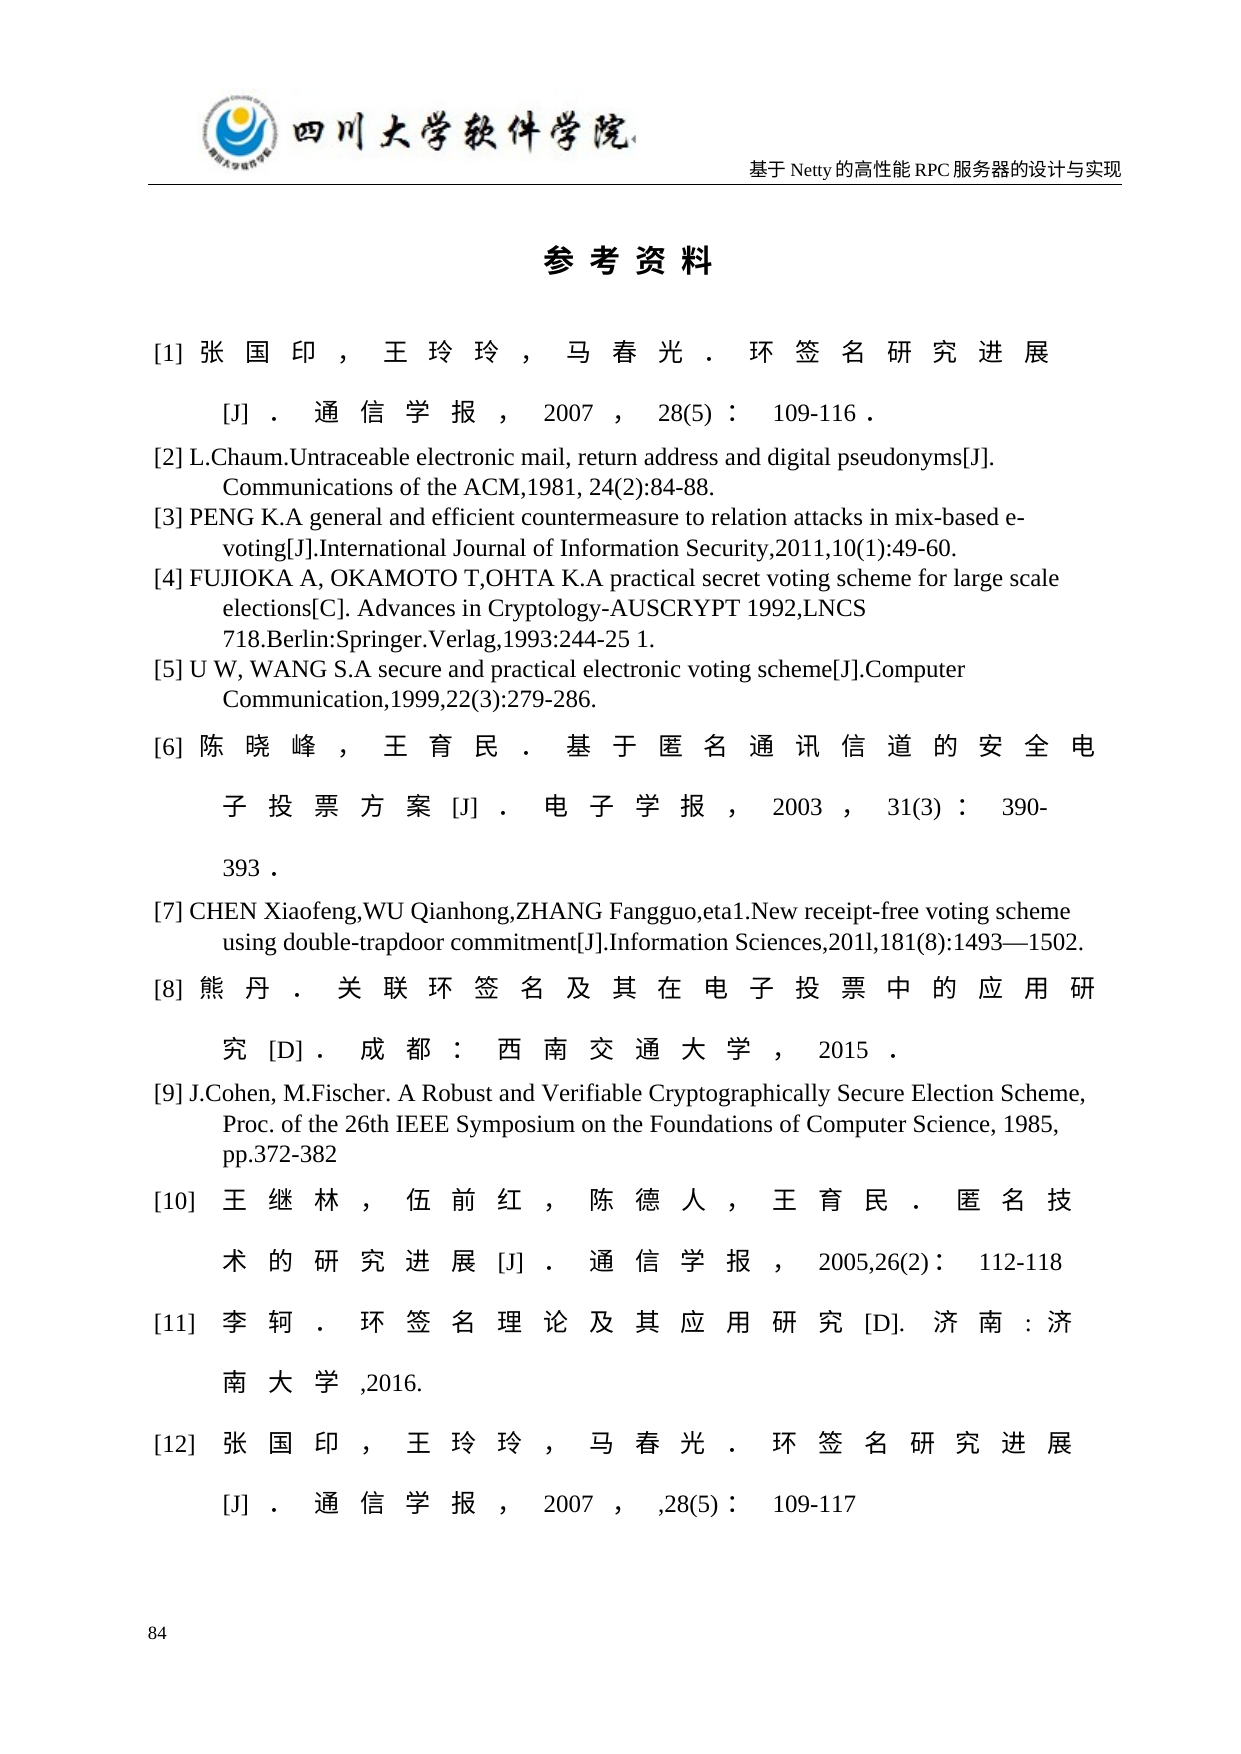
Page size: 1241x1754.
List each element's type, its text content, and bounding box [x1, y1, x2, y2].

text [1] 张国印，王玲玲，马春光．环签名研究进展[J]．通信学报，2007，28(5)：109-116． [154, 320, 1116, 441]
text [9] J.Cohen, M.Fischer. A Robust and Verifiable Cryptographically Secure Election Scheme, Proc. of the 26th IEEE Symposium on the Foundations of Computer Science, 1985, pp.372-382 [154, 1078, 1116, 1168]
text [2] L.Chaum.Untraceable electronic mail, return address and digital pseudonyms[J]. Communications of the ACM,1981, 24(2):84-88. [154, 441, 1116, 502]
text [4] FUJIOKA A, OKAMOTO T,OHTA K.A practical secret voting scheme for large scale elections[C]. Advances in Cryptology-AUSCRYPT 1992,LNCS 718.Berlin:Springer.Verlag,1993:244-25 1. [154, 562, 1116, 653]
text [7] CHEN Xiaofeng,WU Qianhong,ZHANG Fangguo,eta1.New receipt-free voting scheme using double-trapdoor commitment[J].Information Sciences,201l,181(8):1493—1502. [154, 896, 1116, 956]
text [10] 王继林，伍前红，陈德人，王育民．匿名技术的研究进展[J]．通信学报，2005,26(2)：112-118 [154, 1168, 1116, 1290]
text [12] 张国印，王玲玲，马春光．环签名研究进展[J]．通信学报，2007，,28(5)：109-117 [154, 1411, 1116, 1532]
text [6] 陈晓峰，王育民．基于匿名通讯信道的安全电子投票方案[J]．电子学报，2003，31(3)：390-393． [154, 714, 1116, 896]
text [3] PENG K.A general and efficient countermeasure to relation attacks in mix-based e-voting[J].International Journal of Information Security,2011,10(1):49-60. [154, 502, 1116, 562]
picture [197, 88, 639, 177]
text [11] 李轲．环签名理论及其应用研究[D]. 济南:济南大学,2016. [154, 1290, 1116, 1411]
text [5] U W, WANG S.A secure and practical electronic voting scheme[J].Computer Communication,1999,22(3):279-286. [154, 653, 1116, 714]
text [8] 熊丹．关联环签名及其在电子投票中的应用研究[D]．成都：西南交通大学，2015． [154, 956, 1116, 1078]
subtitle 参考资料 [154, 229, 1116, 289]
